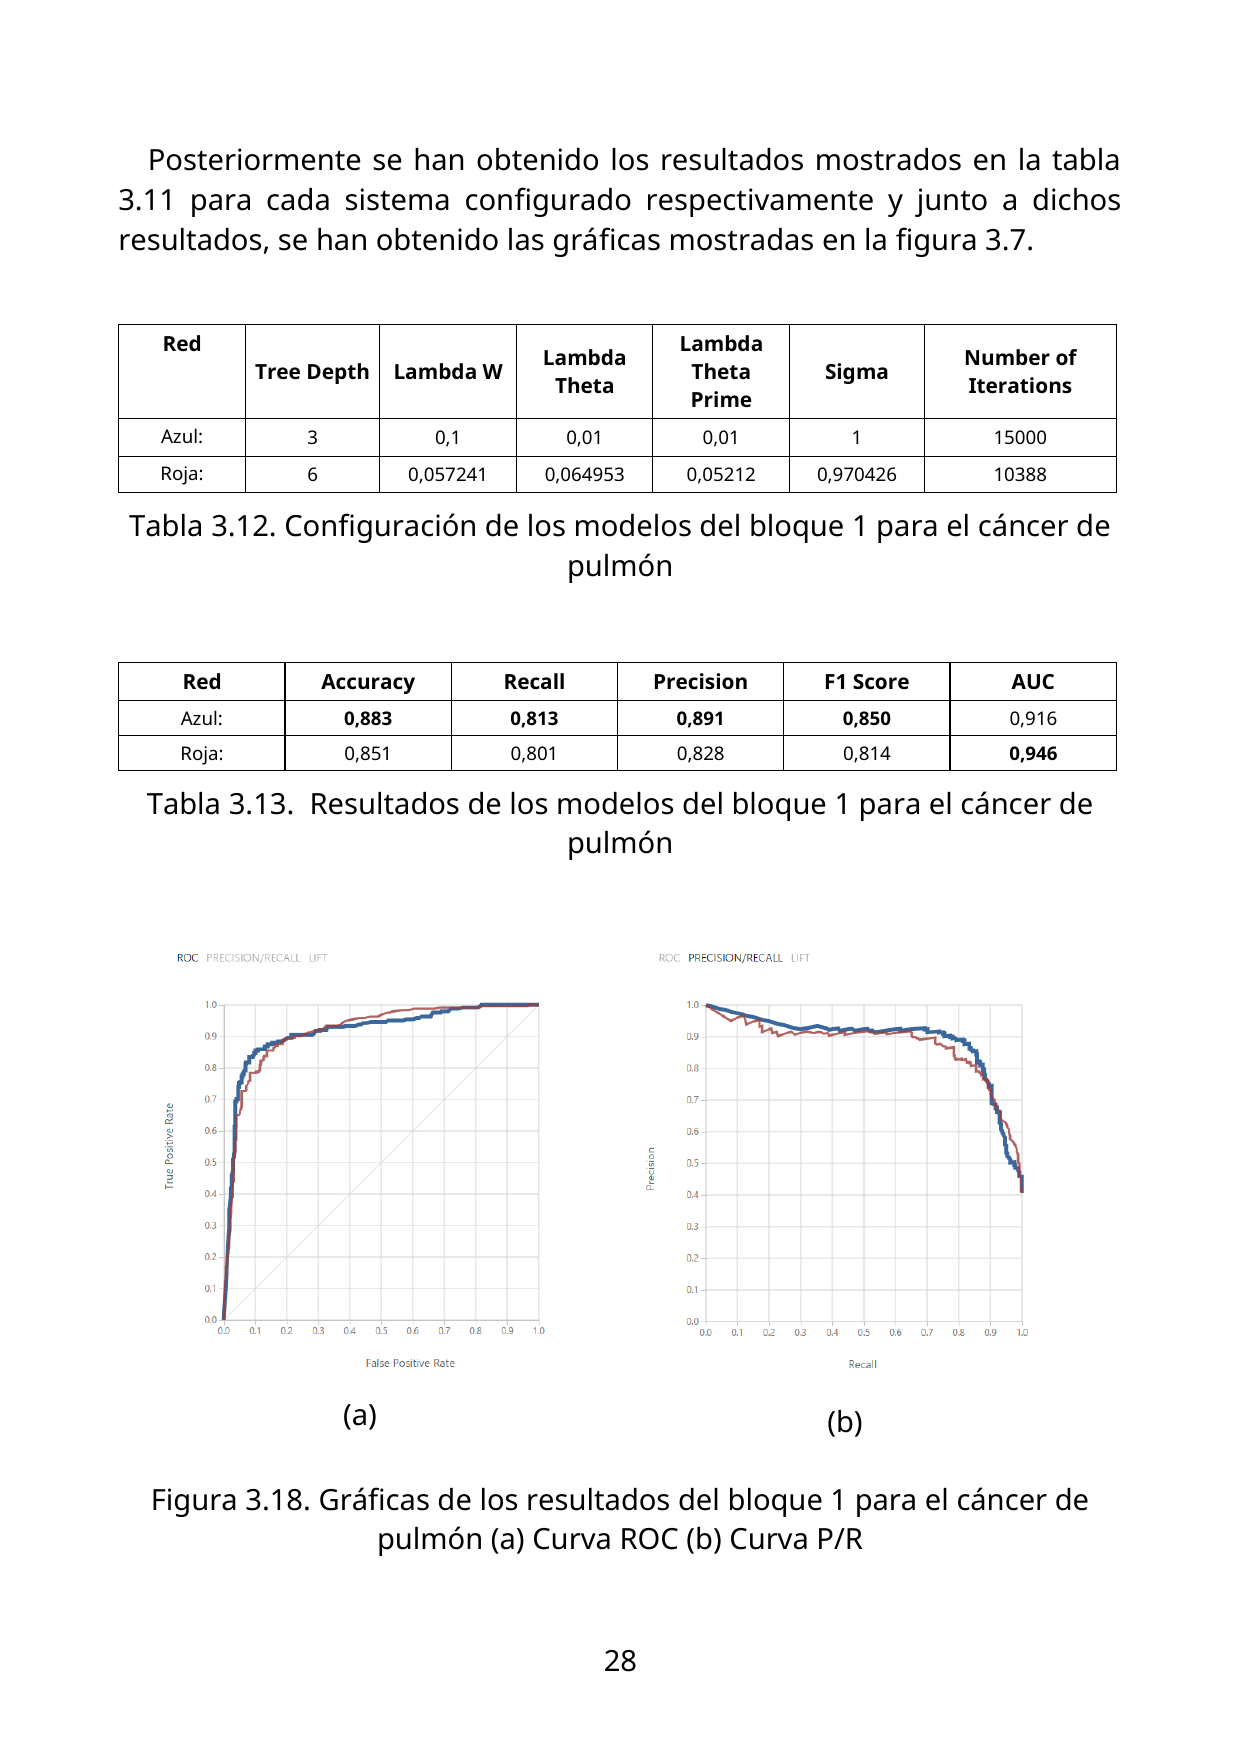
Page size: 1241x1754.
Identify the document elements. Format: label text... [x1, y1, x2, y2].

table_cell 0,828 [618, 736, 783, 769]
table_header Lambda W [380, 325, 516, 418]
picture [155, 943, 565, 1382]
table_cell 0,813 [452, 701, 617, 735]
table_cell 0,946 [951, 736, 1116, 769]
table_header Red [119, 325, 245, 418]
table_header Tree Depth [246, 325, 379, 418]
table_cell 6 [246, 457, 379, 492]
table_header Lambda Theta Prime [653, 325, 789, 418]
table_cell 1 [790, 419, 924, 456]
table_cell 0,851 [286, 736, 451, 769]
table_cell 3 [246, 419, 379, 456]
picture [635, 943, 1054, 1390]
table_header AUC [951, 663, 1116, 700]
table_cell 0,01 [653, 419, 789, 456]
table_header Lambda Theta [517, 325, 652, 418]
table_cell 15000 [925, 419, 1116, 456]
table_cell Azul: [119, 419, 245, 456]
table_header Precision [618, 663, 783, 700]
table_header F1 Score [784, 663, 949, 700]
table_cell Azul: [119, 701, 284, 735]
text Posteriormente se han obtenido los resultados mostrados en la tabla 3.11 para cada sistema configurado respectivamente y junto a dichos resultados, se han obtenido las gráficas mostradas en la figura 3.7. [118, 140, 1122, 259]
table_cell 0,970426 [790, 457, 924, 492]
table_cell 0,883 [286, 701, 451, 735]
table_header (b) [601, 940, 1088, 1466]
table_cell 0,05212 [653, 457, 789, 492]
table_header Accuracy [286, 663, 451, 700]
table_cell 0,916 [951, 701, 1116, 735]
table_cell 0,814 [784, 736, 949, 769]
table_cell 0,1 [380, 419, 516, 456]
table_cell 0,064953 [517, 457, 652, 492]
table_cell 0,01 [517, 419, 652, 456]
table_header Sigma [790, 325, 924, 418]
table_cell 0,891 [618, 701, 783, 735]
table_cell 0,801 [452, 736, 617, 769]
table_cell 0,850 [784, 701, 949, 735]
table_header Number of Iterations [925, 325, 1116, 418]
table_header Recall [452, 663, 617, 700]
table_header Red [119, 663, 284, 700]
table_cell Roja: [119, 457, 245, 492]
table_cell Roja: [119, 736, 284, 769]
table_cell 10388 [925, 457, 1116, 492]
table_cell 0,057241 [380, 457, 516, 492]
table_header (a) [118, 940, 601, 1466]
